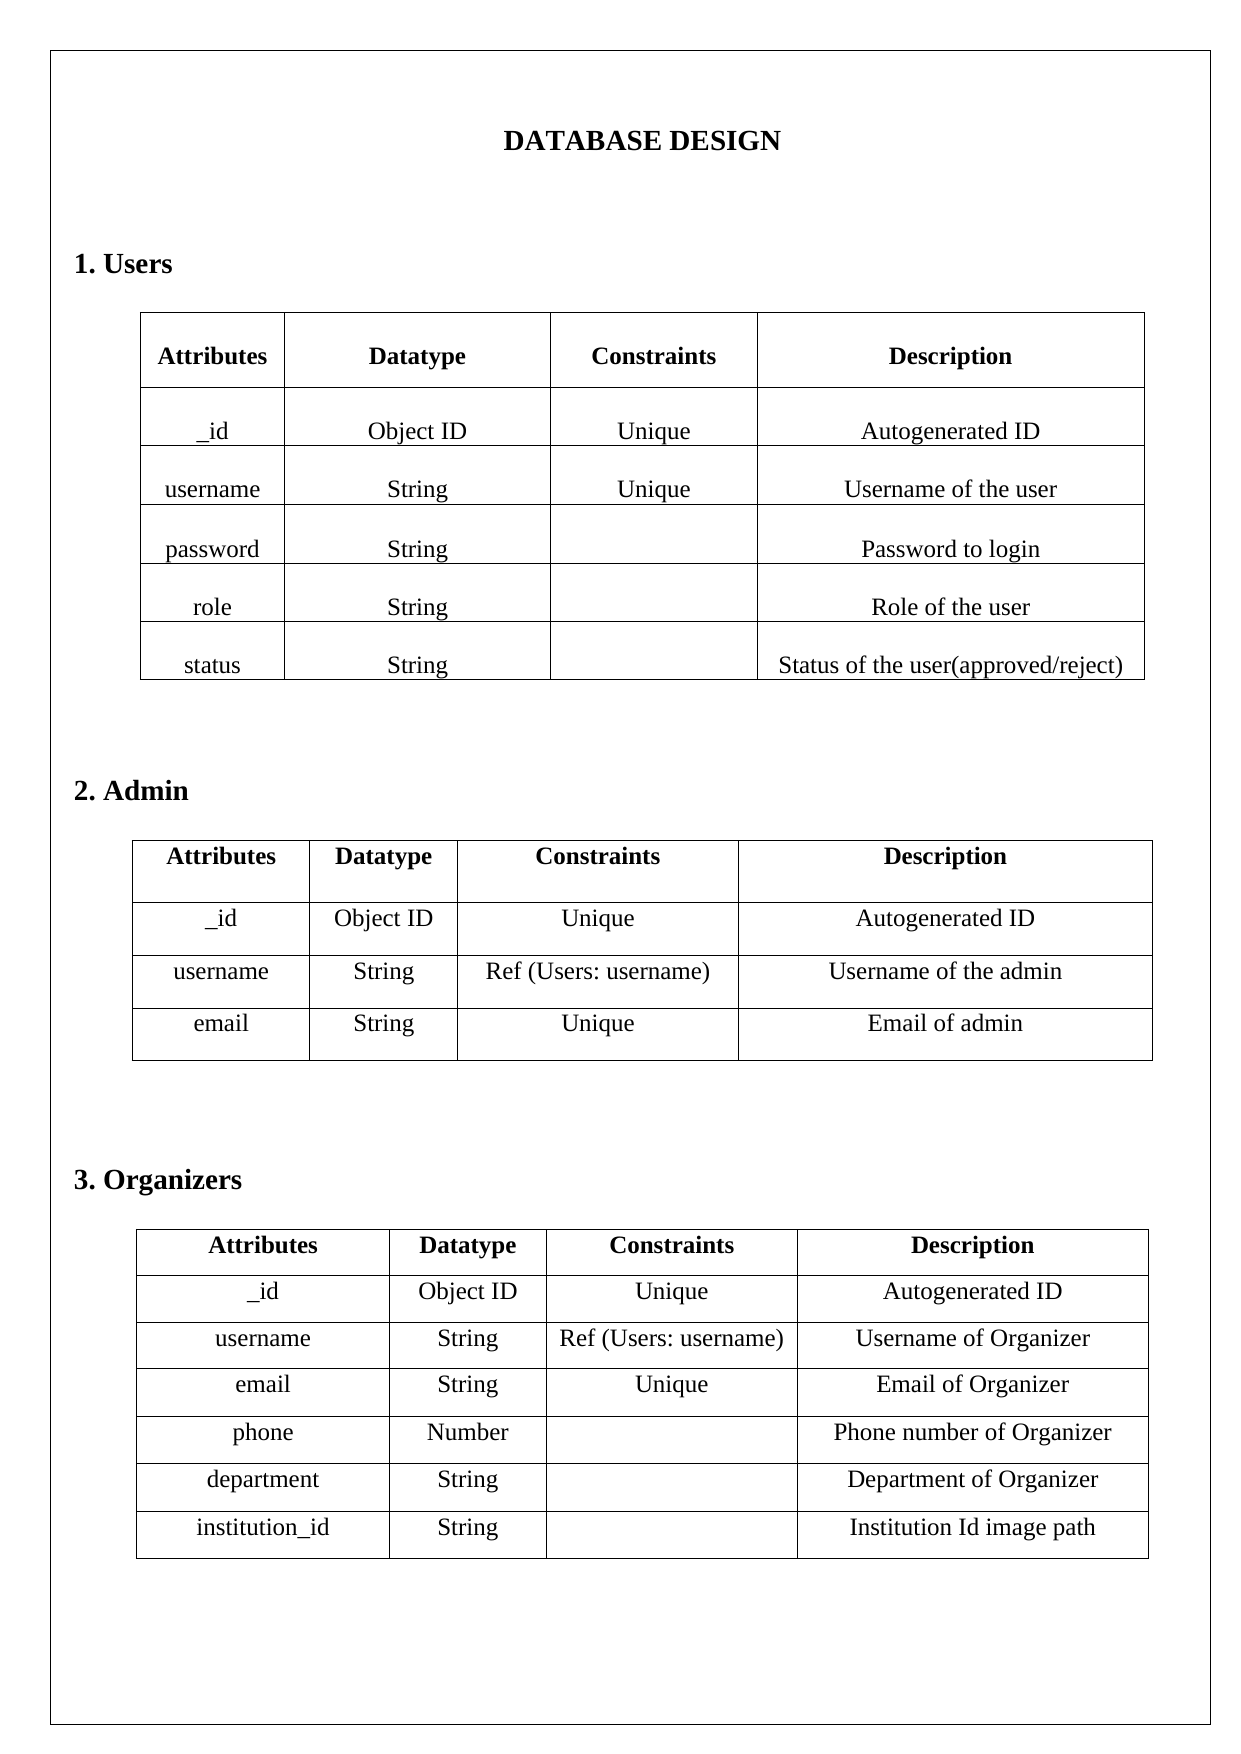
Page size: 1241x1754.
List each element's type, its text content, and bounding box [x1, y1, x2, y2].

table_cell Unique [547, 1369, 797, 1416]
table_cell _id [137, 1276, 389, 1322]
table_header Constraints [551, 313, 757, 387]
table_cell String [285, 446, 550, 504]
table_cell Unique [458, 903, 738, 955]
table_cell Autogenerated ID [758, 388, 1144, 445]
table_cell Number [390, 1417, 546, 1463]
text DATABASE DESIGN [74, 123, 1210, 156]
table_header Datatype [310, 841, 457, 902]
table_cell Unique [551, 446, 757, 504]
table_cell Ref (Users: username) [458, 956, 738, 1007]
table_header Datatype [285, 313, 550, 387]
table_cell String [285, 564, 550, 621]
table_cell Autogenerated ID [739, 903, 1152, 955]
table_cell [551, 505, 757, 562]
table_cell _id [133, 903, 309, 955]
table_cell Email of admin [739, 1009, 1152, 1060]
table_header Description [798, 1230, 1148, 1275]
table_cell Username of the admin [739, 956, 1152, 1007]
table_cell Object ID [285, 388, 550, 445]
table_cell String [285, 505, 550, 562]
table_cell institution_id [137, 1512, 389, 1558]
table_cell Username of the user [758, 446, 1144, 504]
table_header Description [758, 313, 1144, 387]
table_cell Password to login [758, 505, 1144, 562]
table_cell Role of the user [758, 564, 1144, 621]
table_cell String [390, 1464, 546, 1511]
text 1. Users [74, 247, 1210, 280]
table_cell Username of Organizer [798, 1323, 1148, 1368]
table_cell password [141, 505, 284, 562]
table_cell Unique [458, 1009, 738, 1060]
table_header Constraints [458, 841, 738, 902]
table_cell Status of the user(approved/reject) [758, 622, 1144, 679]
table_cell Unique [551, 388, 757, 445]
table_cell status [141, 622, 284, 679]
table_cell String [390, 1369, 546, 1416]
table_cell [551, 622, 757, 679]
table_cell username [141, 446, 284, 504]
table_cell Object ID [310, 903, 457, 955]
table_cell [547, 1464, 797, 1511]
table_header Description [739, 841, 1152, 902]
table_cell Ref (Users: username) [547, 1323, 797, 1368]
table_cell Object ID [390, 1276, 546, 1322]
table_cell Email of Organizer [798, 1369, 1148, 1416]
table_header Attributes [141, 313, 284, 387]
table_cell String [310, 1009, 457, 1060]
table_cell role [141, 564, 284, 621]
table_header Attributes [137, 1230, 389, 1275]
table_header Attributes [133, 841, 309, 902]
table_cell username [133, 956, 309, 1007]
table_cell [551, 564, 757, 621]
table_cell String [310, 956, 457, 1007]
table_cell String [285, 622, 550, 679]
table_cell department [137, 1464, 389, 1511]
table_cell Department of Organizer [798, 1464, 1148, 1511]
text 3. Organizers [74, 1162, 1210, 1195]
text 2. Admin [74, 773, 1210, 806]
table_cell username [137, 1323, 389, 1368]
table_cell [547, 1417, 797, 1463]
table_cell Unique [547, 1276, 797, 1322]
table_cell Institution Id image path [798, 1512, 1148, 1558]
table_header Datatype [390, 1230, 546, 1275]
table_cell email [133, 1009, 309, 1060]
table_header Constraints [547, 1230, 797, 1275]
table_cell _id [141, 388, 284, 445]
table_cell [547, 1512, 797, 1558]
table_cell String [390, 1323, 546, 1368]
table_cell String [390, 1512, 546, 1558]
table_cell phone [137, 1417, 389, 1463]
table_cell Autogenerated ID [798, 1276, 1148, 1322]
table_cell Phone number of Organizer [798, 1417, 1148, 1463]
table_cell email [137, 1369, 389, 1416]
